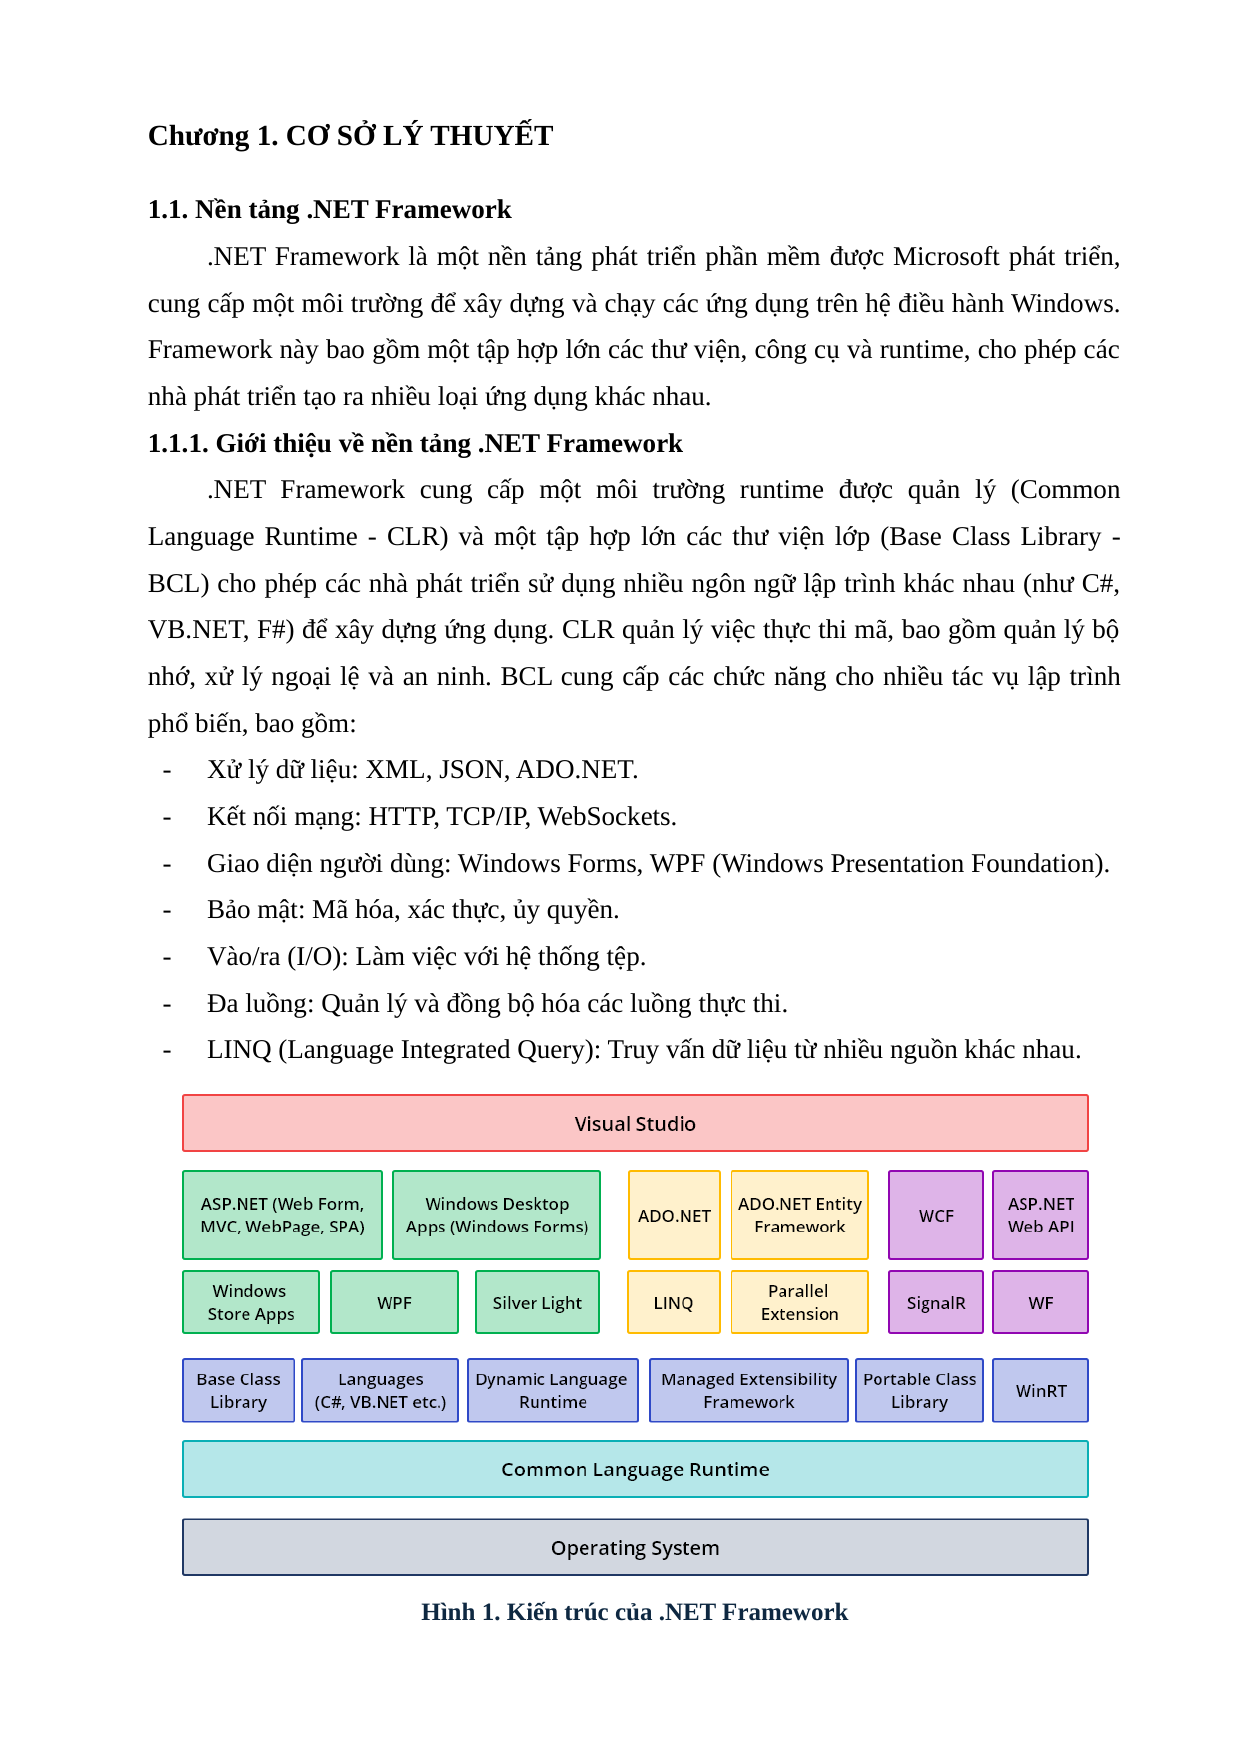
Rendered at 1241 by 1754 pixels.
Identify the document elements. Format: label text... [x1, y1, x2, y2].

list LINQ (Language Integrated Query): Truy vấn dữ liệu từ nhiều nguồn khác nhau. [162, 1033, 1122, 1064]
subtitle Chương 1. CƠ SỞ LÝ THUYẾT [148, 118, 1122, 152]
subtitle 1.1. Nền tảng .NET Framework [148, 193, 1122, 224]
list Kết nối mạng: HTTP, TCP/IP, WebSockets. [162, 800, 1122, 831]
text .NET Framework là một nền tảng phát triển phần mềm được Microsoft phát triển, cung cấp một môi trường để xây dựng và chạy các ứng dụng trên hệ điều hành Windows. Framework này bao gồm một tập hợp lớn các thư viện, công cụ và runtime, cho phép các nhà phát triển tạo ra nhiều loại ứng dụng khác nhau. [148, 240, 1122, 411]
list Vào/ra (I/O): Làm việc với hệ thống tệp. [162, 940, 1122, 971]
text .NET Framework cung cấp một môi trường runtime được quản lý (Common Language Runtime - CLR) và một tập hợp lớn các thư viện lớp (Base Class Library - BCL) cho phép các nhà phát triển sử dụng nhiều ngôn ngữ lập trình khác nhau (như C#, VB.NET, F#) để xây dựng ứng dụng. CLR quản lý việc thực thi mã, bao gồm quản lý bộ nhớ, xử lý ngoại lệ và an ninh. BCL cung cấp các chức năng cho nhiều tác vụ lập trình phổ biến, bao gồm: [148, 473, 1122, 738]
list Đa luồng: Quản lý và đồng bộ hóa các luồng thực thi. [162, 987, 1122, 1018]
list Xử lý dữ liệu: XML, JSON, ADO.NET. [162, 753, 1122, 784]
subtitle 1.1.1. Giới thiệu về nền tảng .NET Framework [148, 427, 1122, 458]
picture [147, 1080, 1122, 1582]
list Bảo mật: Mã hóa, xác thực, ủy quyền. [162, 893, 1122, 924]
list Giao diện người dùng: Windows Forms, WPF (Windows Presentation Foundation). [162, 847, 1122, 878]
